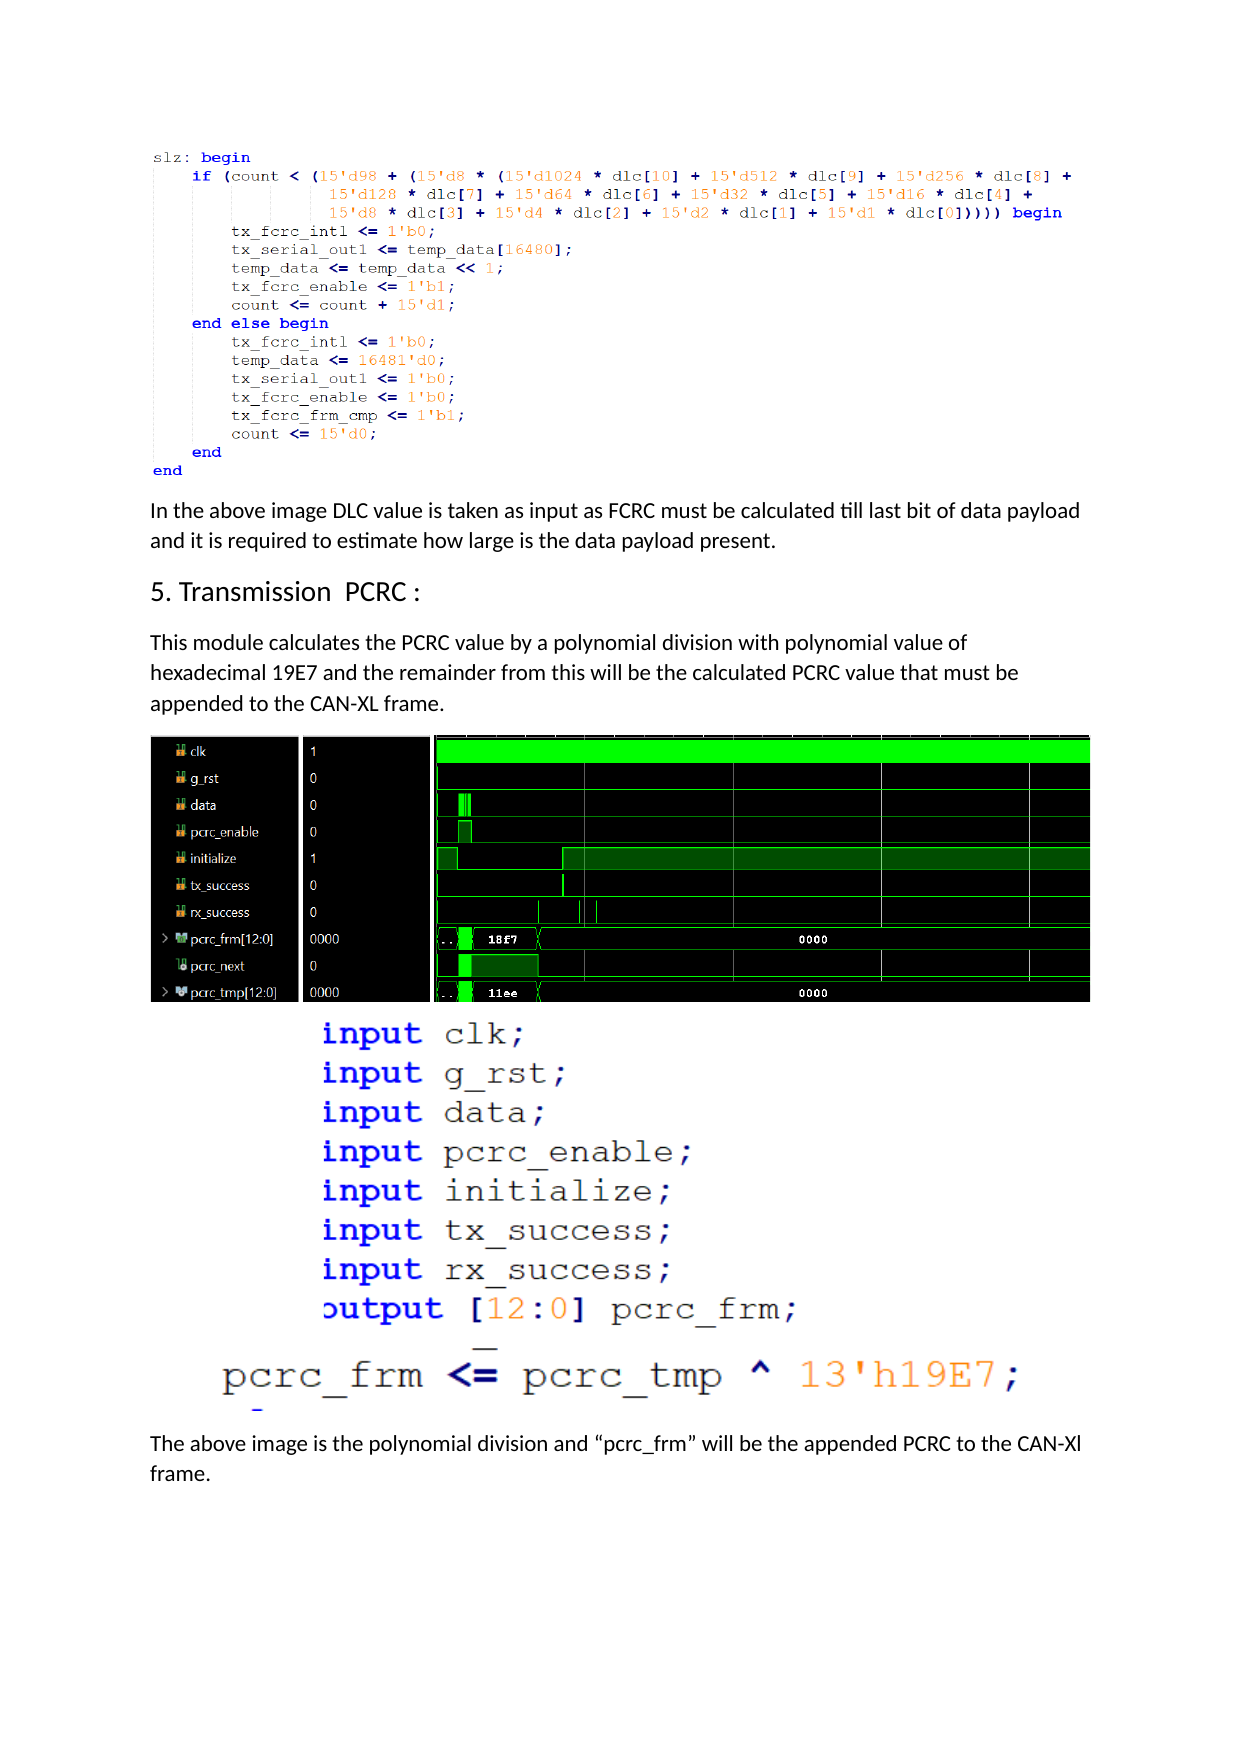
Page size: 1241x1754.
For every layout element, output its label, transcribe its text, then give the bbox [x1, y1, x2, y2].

text 5. Transmission PCRC : [150, 573, 1090, 609]
picture [150, 735, 1091, 1002]
picture [323, 1020, 917, 1329]
picture [207, 1347, 1033, 1411]
picture [150, 150, 1091, 478]
text The above image is the polynomial division and “pcrc_frm” will be the appended PCRC to the CAN-Xl frame. [150, 1429, 1090, 1487]
text This module calculates the PCRC value by a polynomial division with polynomial value of hexadecimal 19E7 and the remainder from this will be the calculated PCRC value that must be appended to the CAN-XL frame. [150, 628, 1090, 717]
text In the above image DLC value is taken as input as FCRC must be calculated till last bit of data payload and it is required to estimate how large is the data payload present. [150, 496, 1090, 554]
